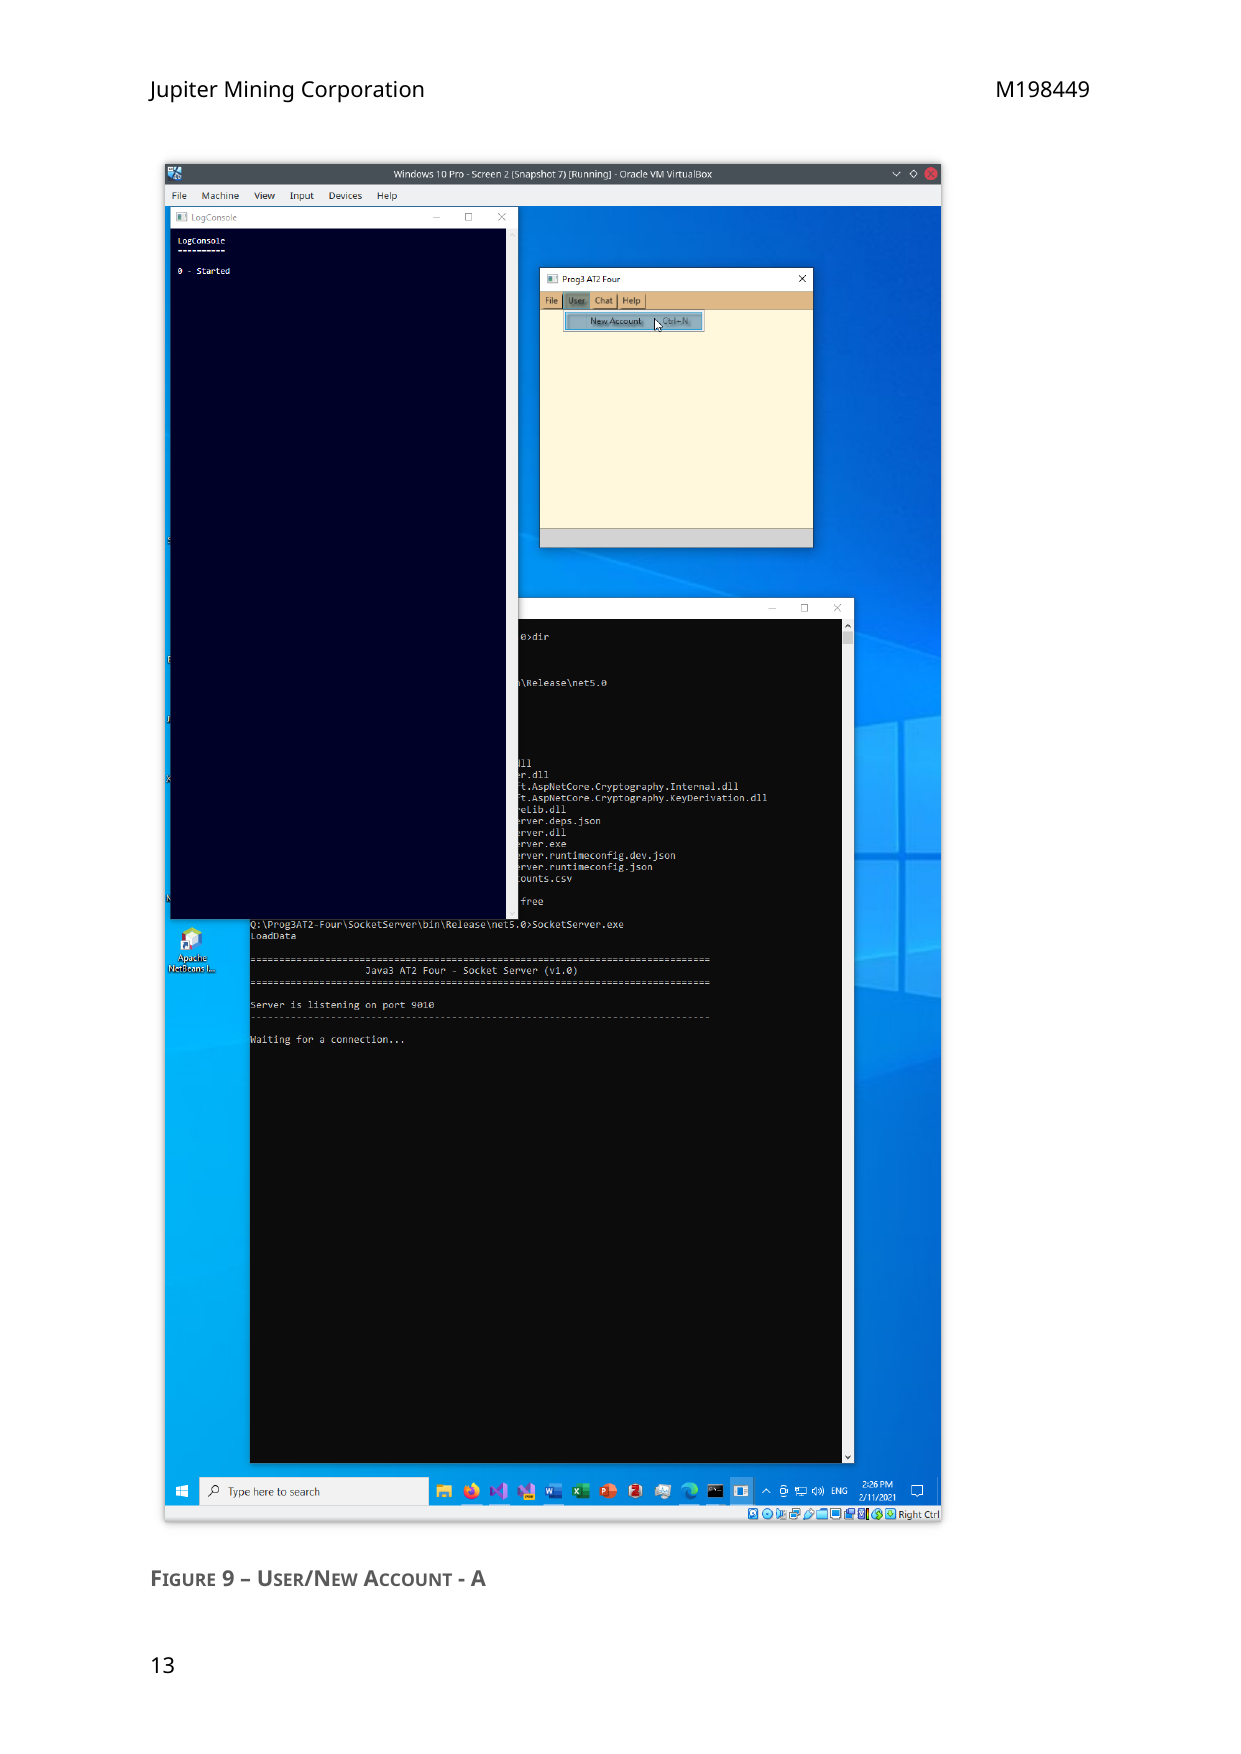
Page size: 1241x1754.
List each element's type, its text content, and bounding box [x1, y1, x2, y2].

picture [150, 150, 955, 1536]
text Figure 9 – User/New Account - A [150, 1563, 1090, 1593]
